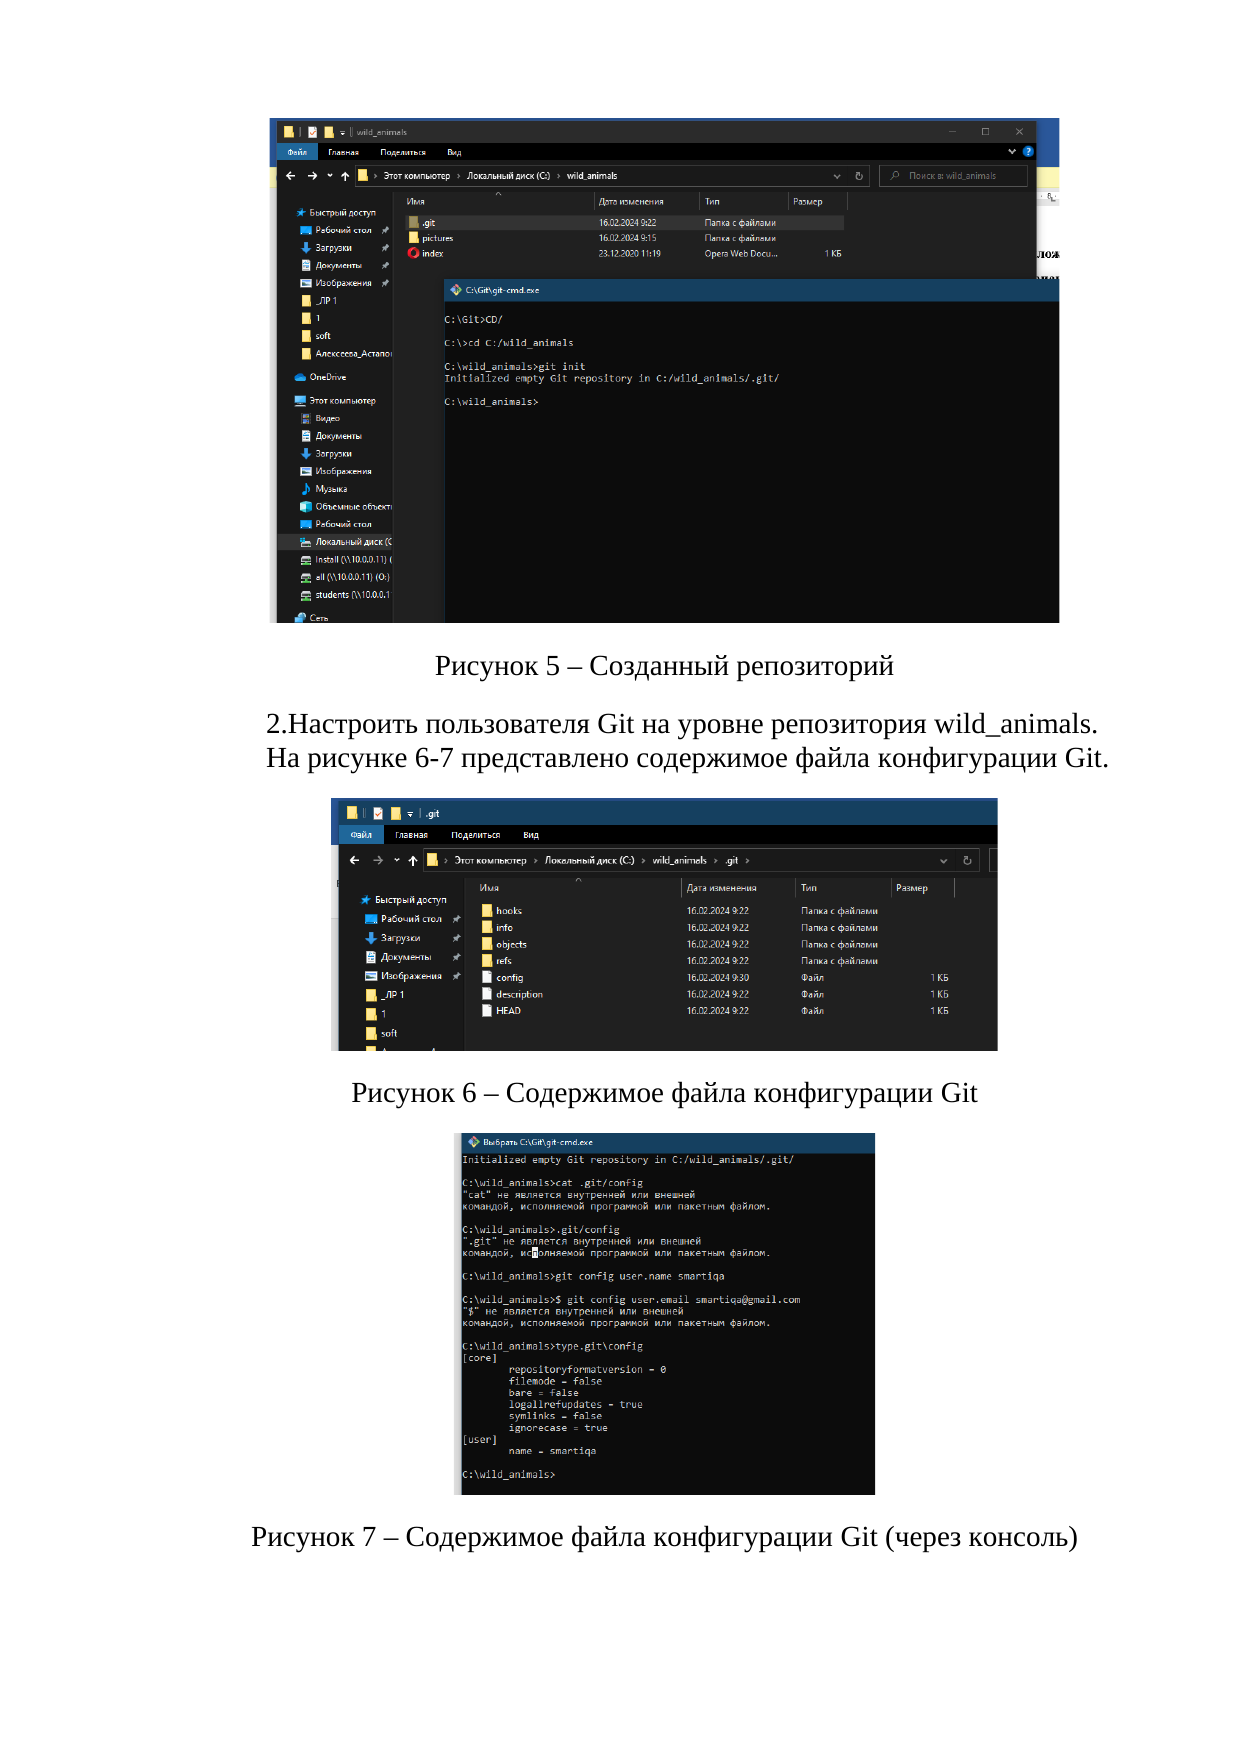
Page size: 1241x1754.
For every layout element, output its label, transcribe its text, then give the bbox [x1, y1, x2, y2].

picture [453, 1133, 876, 1495]
text 2.Настроить пользователя Git на уровне репозитория wild_animals. [177, 706, 1152, 740]
picture [269, 118, 1060, 623]
text Рисунок 6 – Содержимое файла конфигурации Git [177, 1075, 1152, 1108]
picture [331, 798, 998, 1051]
text Рисунок 5 – Созданный репозиторий [177, 648, 1152, 681]
text На рисунке 6-7 представлено содержимое файла конфигурации Git. [177, 740, 1152, 773]
text Рисунок 7 – Содержимое файла конфигурации Git (через консоль) [177, 1519, 1152, 1553]
